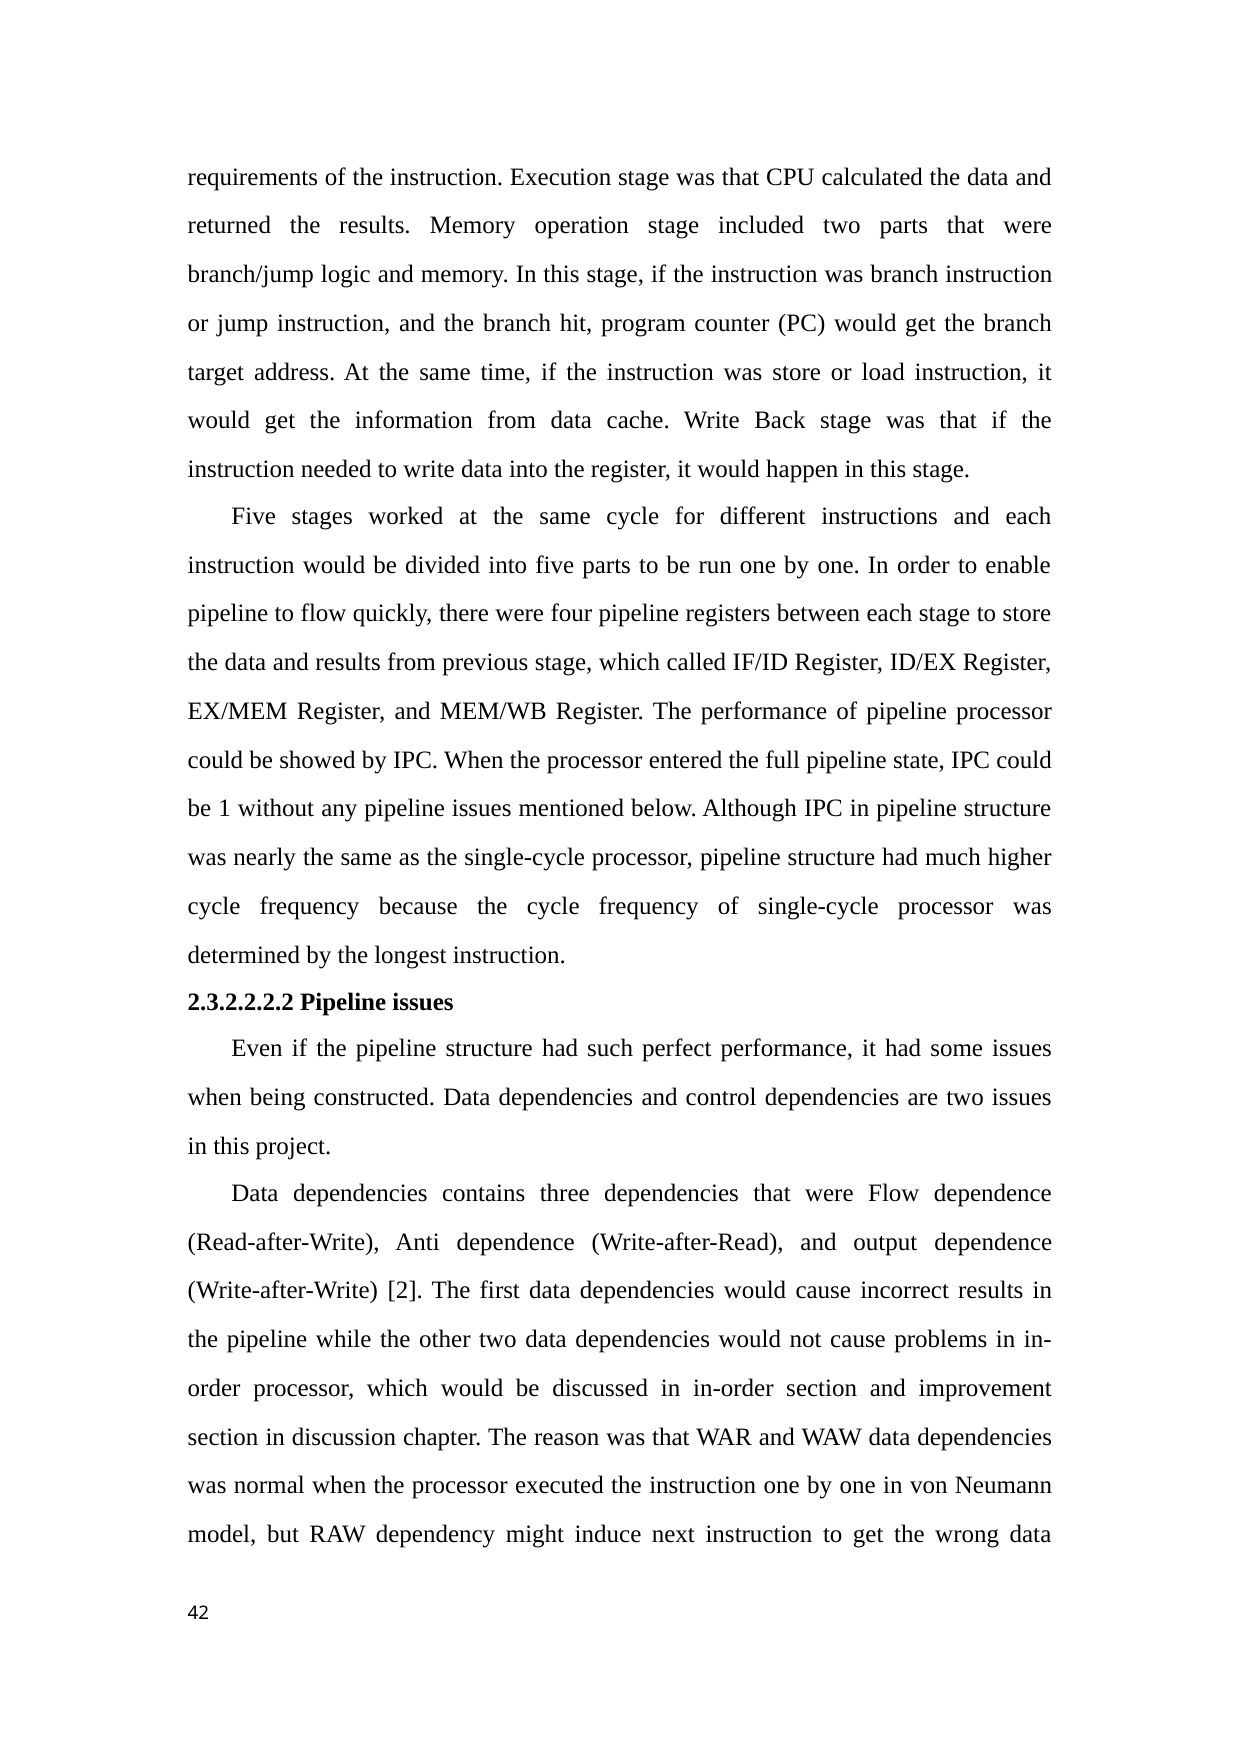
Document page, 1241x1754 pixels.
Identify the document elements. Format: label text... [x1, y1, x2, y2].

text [187, 1176, 1053, 1550]
text Even if the pipeline structure had such perfect performance, it had some issues when being constructed. Data dependencies and control dependencies are two issues in this project. [187, 1032, 1053, 1162]
text Five stages worked at the same cycle for different instructions and each instruction would be divided into five parts to be run one by one. In order to enable pipeline to flow quickly, there were four pipeline registers between each stage to store the data and results from previous stage, which called IF/ID Register, ID/EX Register, EX/MEM Register, and MEM/WB Register. The performance of pipeline processor could be showed by IPC. When the processor entered the full pipeline state, IPC could be 1 without any pipeline issues mentioned below. Although IPC in pipeline structure was nearly the same as the single-cycle processor, pipeline structure had much higher cycle frequency because the cycle frequency of single-cycle processor was determined by the longest instruction. [187, 499, 1053, 970]
text 2.3.2.2.2.2 Pipeline issues [187, 985, 1053, 1017]
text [187, 160, 1053, 485]
